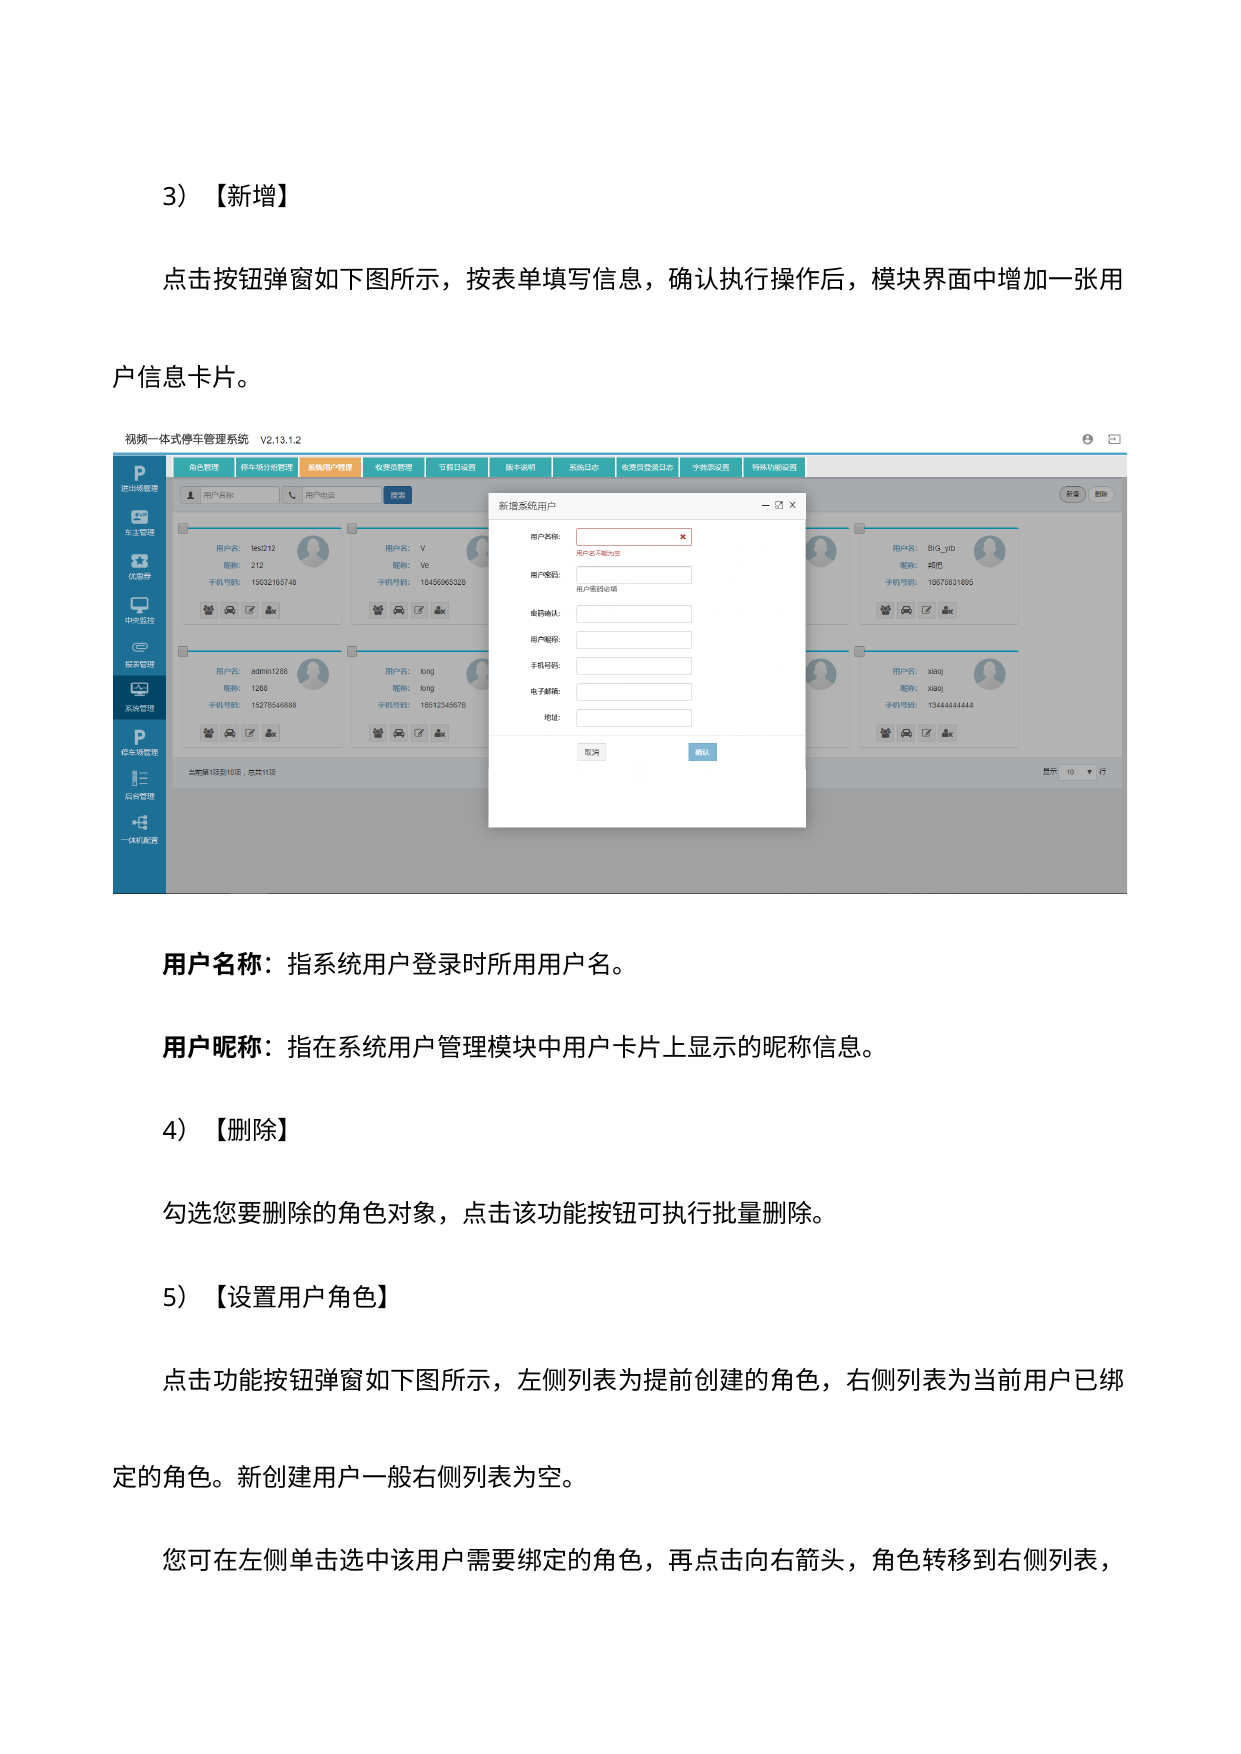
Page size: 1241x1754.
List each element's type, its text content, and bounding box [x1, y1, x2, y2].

list 3）【新增】 [112, 162, 1128, 227]
list 用户名称：指系统用户登录时所用用户名。 [112, 930, 1128, 995]
picture [131, 684, 148, 696]
list 4）【删除】 [112, 1096, 1128, 1161]
list 用户昵称：指在系统用户管理模块中用户卡片上显示的昵称信息。 [112, 1013, 1128, 1078]
list 5）【设置用户角色】 [112, 1263, 1128, 1328]
list 勾选您要删除的角色对象，点击该功能按钮可执行批量删除。 [112, 1179, 1128, 1244]
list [112, 1526, 1128, 1591]
list 点击功能按钮弹窗如下图所示，左侧列表为提前创建的角色，右侧列表为当前用户已绑定的角色。新创建用户一般右侧列表为空。 [112, 1346, 1128, 1508]
list 点击按钮弹窗如下图所示，按表单填写信息，确认执行操作后，模块界面中增加一张用户信息卡片。 [112, 245, 1128, 408]
picture [113, 425, 1128, 894]
